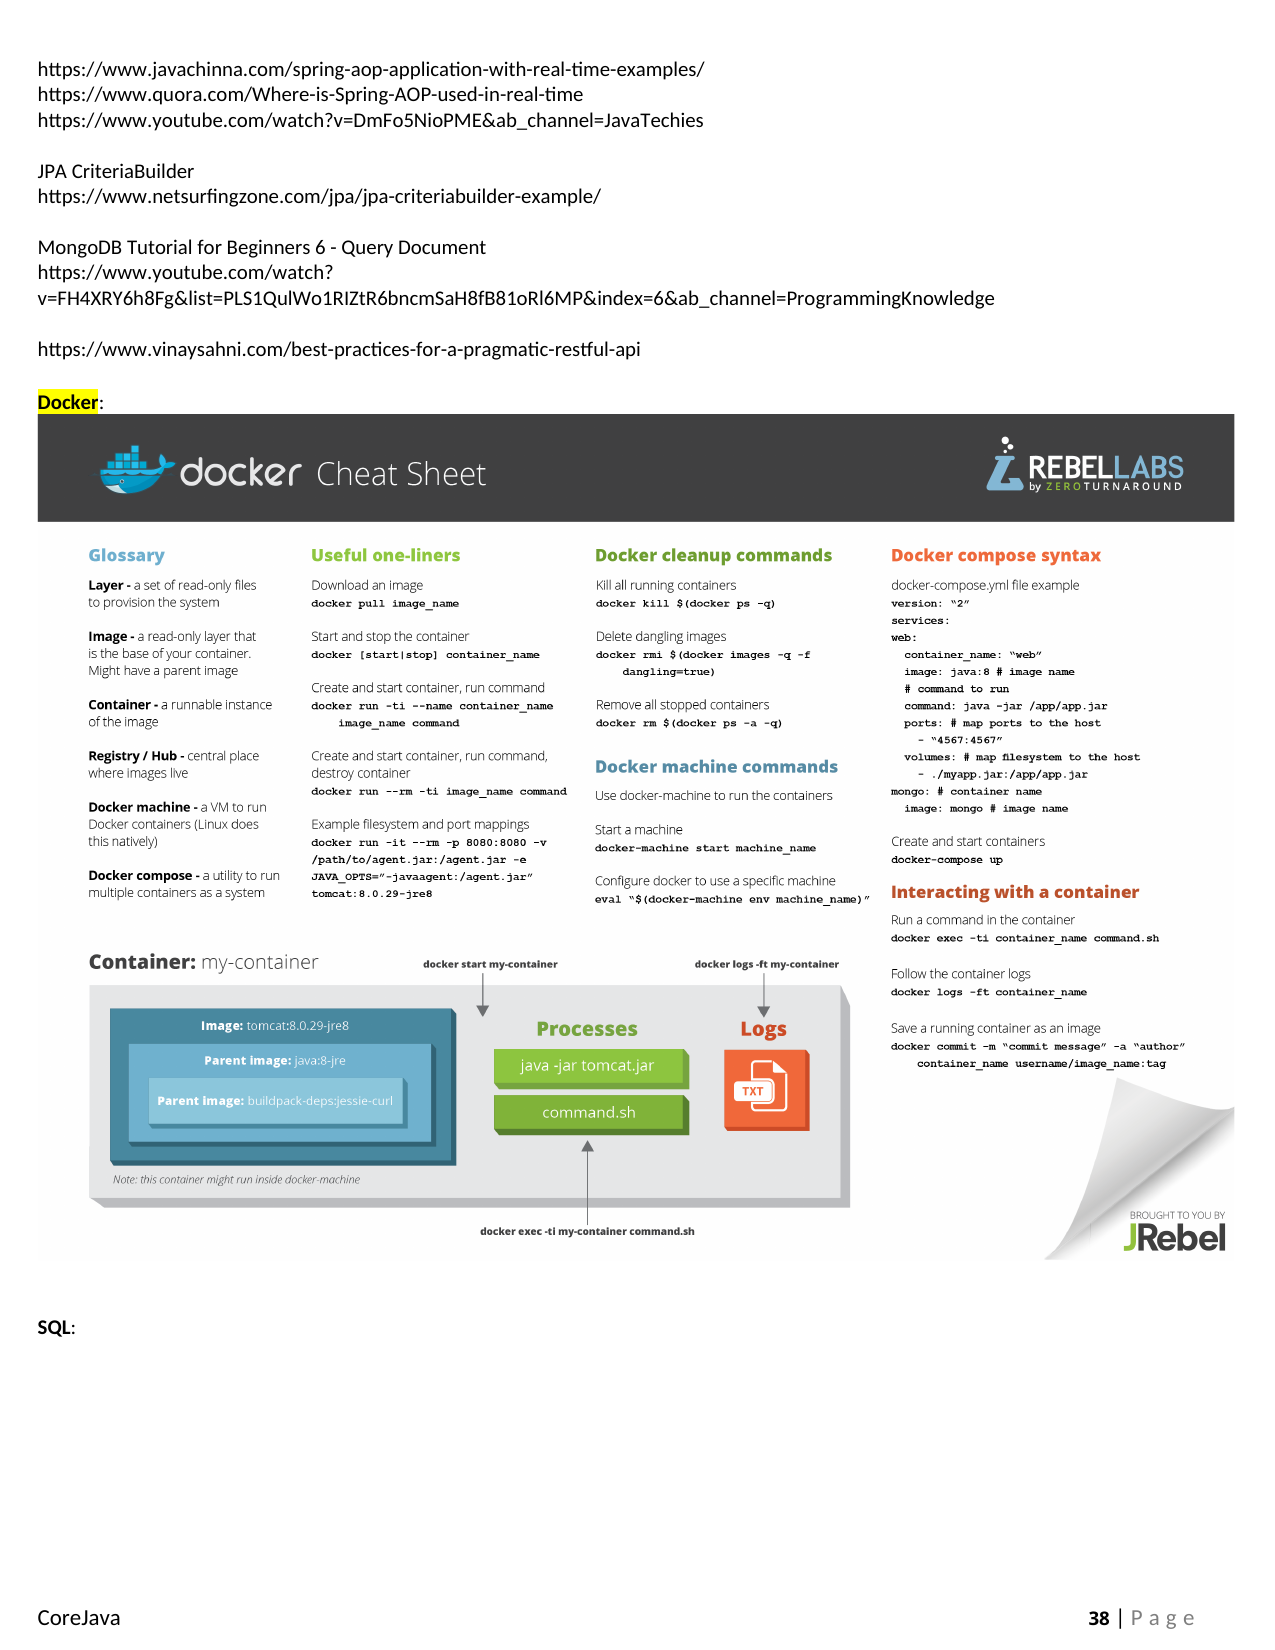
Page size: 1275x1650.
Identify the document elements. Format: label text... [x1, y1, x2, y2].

text https://www.quora.com/Where-is-Spring-AOP-used-in-real-time [37, 82, 1237, 107]
text MongoDB Tutorial for Beginners 6 - Query Document [37, 234, 1237, 259]
text https://www.youtube.com/watch?v=DmFo5NioPME&ab_channel=JavaTechies [37, 107, 1237, 132]
text https://www.javachinna.com/spring-aop-application-with-real-time-examples/ [37, 56, 1237, 82]
text https://www.vinaysahni.com/best-practices-for-a-pragmatic-restful-api [37, 336, 1237, 389]
text https://www.youtube.com/watch?v=FH4XRY6h8Fg&list=PLS1QulWo1RIZtR6bncmSaH8fB81oRl6MP&index=6&ab_channel=ProgrammingKnowledge [37, 259, 1237, 310]
text https://www.netsurfingzone.com/jpa/jpa-criteriabuilder-example/ [37, 183, 1237, 209]
text JPA CriteriaBuilder [37, 158, 1237, 183]
text SQL: [37, 1289, 1237, 1340]
picture [37, 414, 1235, 1261]
